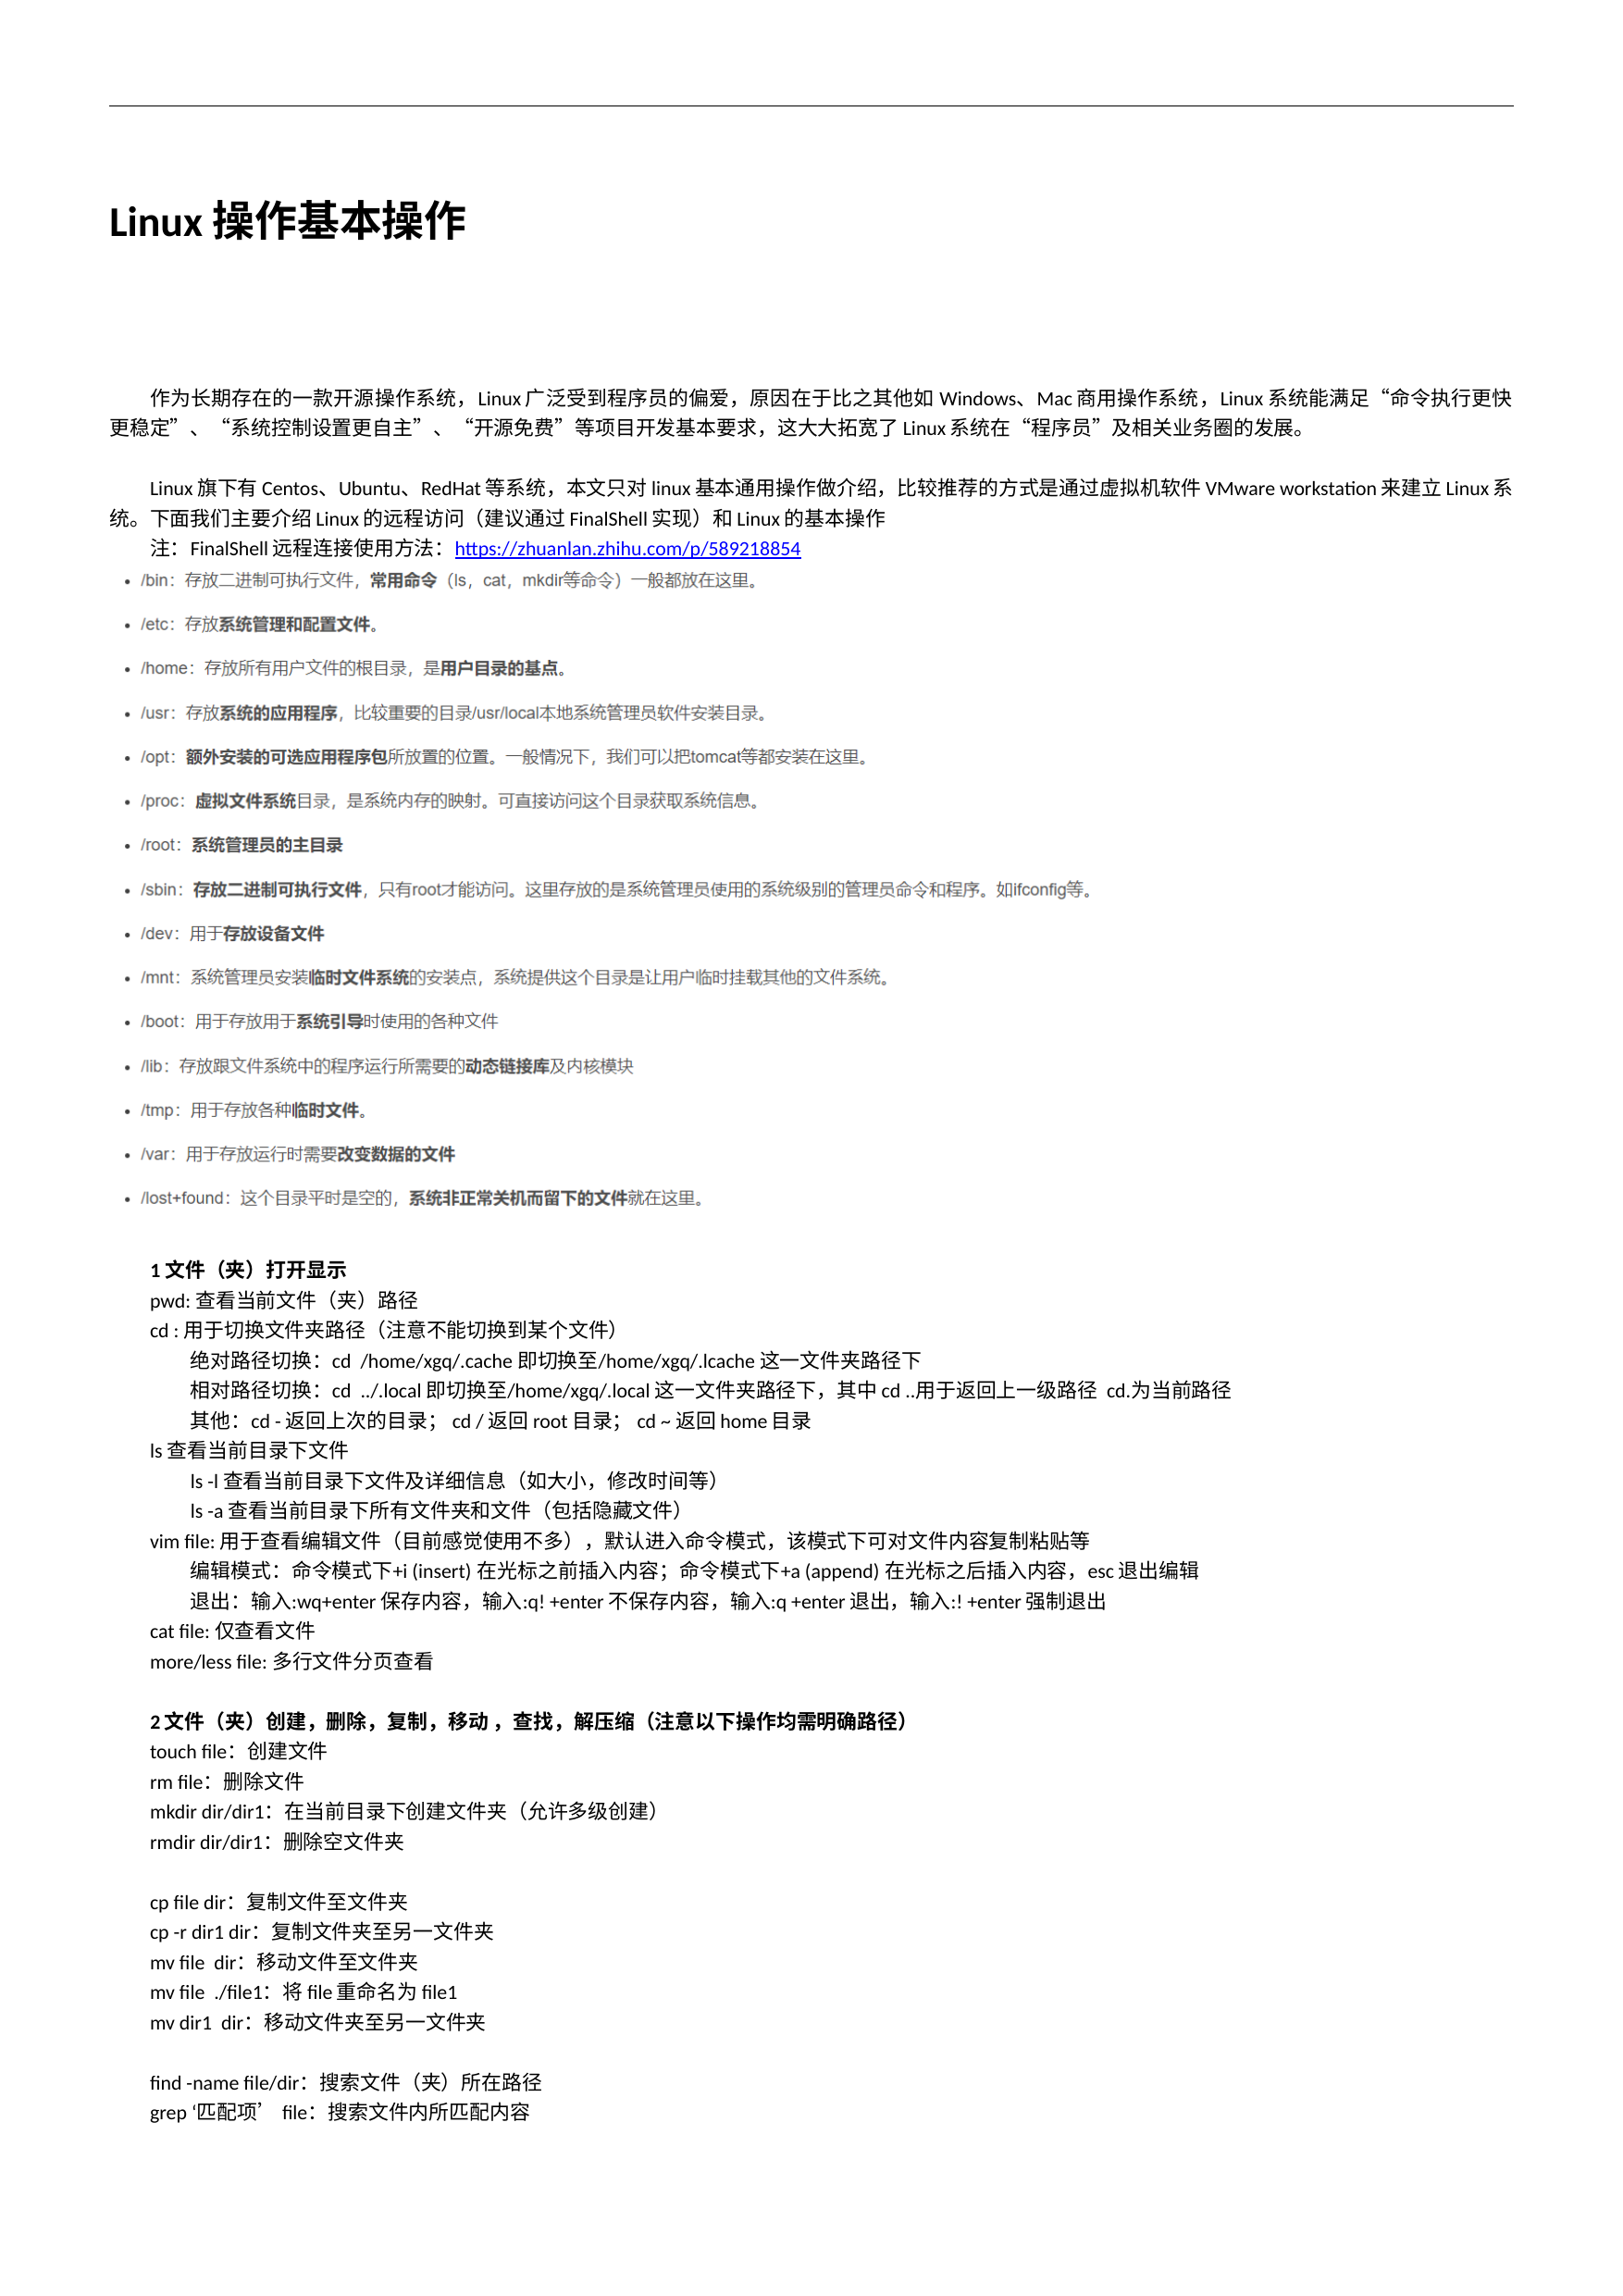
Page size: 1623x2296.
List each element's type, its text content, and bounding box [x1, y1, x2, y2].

text 1 文件（夹）打开显示 [109, 1254, 1514, 1284]
text 编辑模式：命令模式下+i (insert) 在光标之前插入内容；命令模式下+a (append) 在光标之后插入内容，esc退出编辑 [109, 1555, 1514, 1584]
text Linux旗下有Centos、Ubuntu、RedHat等系统，本文只对linux基本通用操作做介绍，比较推荐的方式是通过虚拟机软件VMware workstation来建立Linux系统。下面我们主要介绍Linux的远程访问（建议通过FinalShell实现）和Linux的基本操作 [109, 472, 1514, 532]
text find -name file/dir：搜索文件（夹）所在路径 [109, 2066, 1514, 2096]
text mv file dir：移动文件至文件夹 [109, 1945, 1514, 1976]
text rm file：删除文件 [109, 1765, 1514, 1795]
text 注：FinalShell远程连接使用方法：https://zhuanlan.zhihu.com/p/589218854 [109, 532, 1514, 562]
text cd : 用于切换文件夹路径（注意不能切换到某个文件） [109, 1314, 1514, 1344]
text ls -a 查看当前目录下所有文件夹和文件（包括隐藏文件） [109, 1495, 1514, 1524]
picture [109, 562, 1096, 1225]
text mv file ./file1：将file重命名为file1 [109, 1976, 1514, 2005]
text 相对路径切换：cd ../.local 即切换至/home/xgq/.local 这一文件夹路径下，其中cd ..用于返回上一级路径 cd.为当前路径 [109, 1374, 1514, 1404]
text cp -r dir1 dir：复制文件夹至另一文件夹 [109, 1916, 1514, 1945]
text cp file dir：复制文件至文件夹 [109, 1885, 1514, 1916]
text mkdir dir/dir1：在当前目录下创建文件夹（允许多级创建） [109, 1795, 1514, 1825]
text 绝对路径切换：cd /home/xgq/.cache 即切换至/home/xgq/.lcache 这一文件夹路径下 [109, 1344, 1514, 1374]
text touch file：创建文件 [109, 1735, 1514, 1765]
text cat file: 仅查看文件 [109, 1615, 1514, 1644]
text ls 查看当前目录下文件 [109, 1434, 1514, 1464]
text grep ‘匹配项’ file：搜索文件内所匹配内容 [109, 2096, 1514, 2126]
text 作为长期存在的一款开源操作系统，Linux广泛受到程序员的偏爱，原因在于比之其他如Windows、Mac商用操作系统，Linux系统能满足“命令执行更快更稳定”、“系统控制设置更自主”、“开源免费”等项目开发基本要求，这大大拓宽了Linux系统在“程序员”及相关业务圈的发展。 [109, 381, 1514, 441]
text 2文件（夹）创建，删除，复制，移动 ，查找，解压缩（注意以下操作均需明确路径） [109, 1705, 1514, 1735]
text more/less file: 多行文件分页查看 [109, 1644, 1514, 1675]
text 其他：cd - 返回上次的目录； cd / 返回root目录； cd ~ 返回home目录 [109, 1404, 1514, 1434]
text mv dir1 dir：移动文件夹至另一文件夹 [109, 2005, 1514, 2036]
text vim file: 用于查看编辑文件（目前感觉使用不多），默认进入命令模式，该模式下可对文件内容复制粘贴等 [109, 1524, 1514, 1555]
text pwd: 查看当前文件（夹）路径 [109, 1284, 1514, 1314]
text 退出：输入:wq+enter 保存内容，输入:q! +enter 不保存内容，输入:q +enter退出，输入:! +enter强制退出 [109, 1584, 1514, 1615]
text rmdir dir/dir1：删除空文件夹 [109, 1825, 1514, 1855]
text ls -l 查看当前目录下文件及详细信息（如大小，修改时间等） [109, 1464, 1514, 1495]
subtitle Linux 操作基本操作 [109, 173, 1514, 263]
